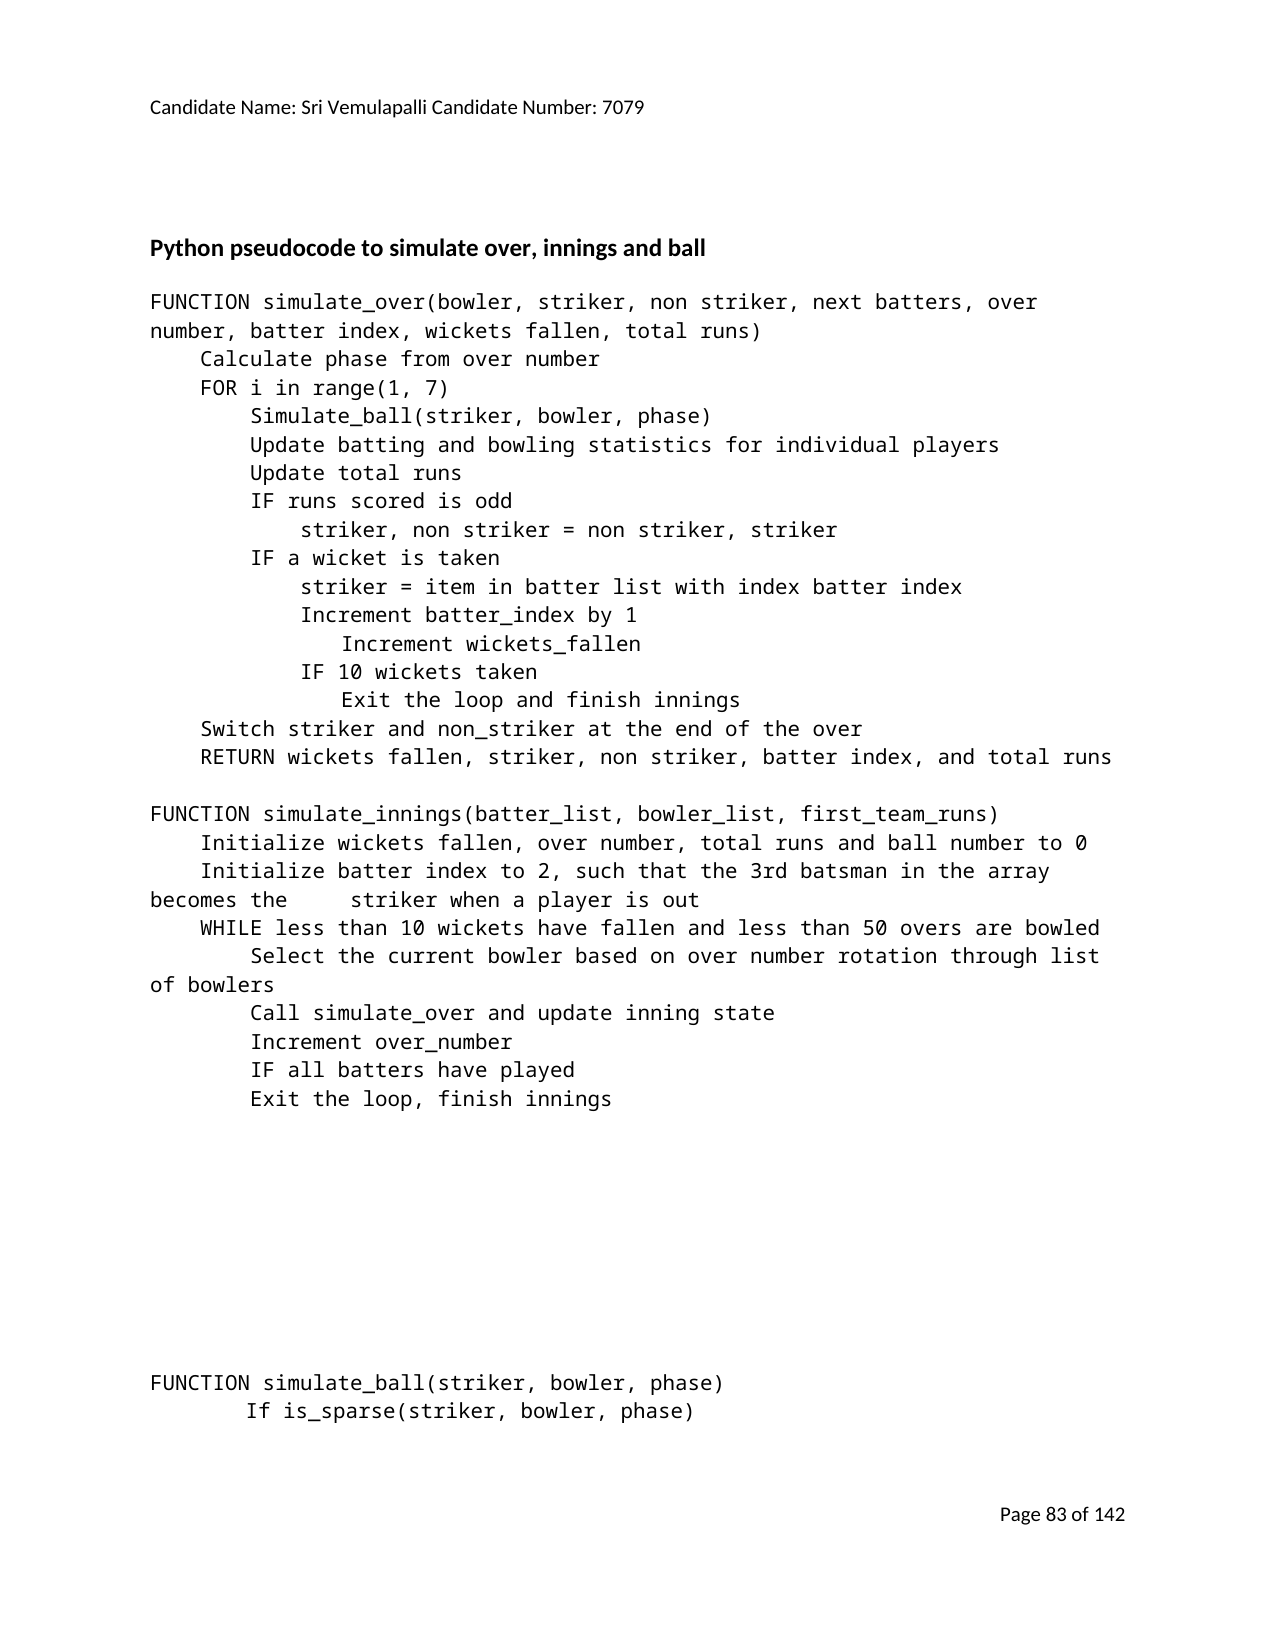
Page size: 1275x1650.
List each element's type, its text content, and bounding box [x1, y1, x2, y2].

text Exit the loop and finish innings [150, 686, 1125, 714]
text FUNCTION simulate_innings(batter_list, bowler_list, first_team_runs) [150, 799, 1125, 828]
text striker = item in batter list with index batter index [150, 572, 1125, 600]
text Increment over_number [150, 1027, 1125, 1055]
text Update total runs [150, 458, 1125, 487]
text Initialize batter index to 2, such that the 3rd batsman in the array becomes the striker when a player is out [150, 856, 1125, 913]
text Increment batter_index by 1 [150, 600, 1125, 629]
text Call simulate_over and update inning state [150, 998, 1125, 1027]
text WHILE less than 10 wickets have fallen and less than 50 overs are bowled [150, 913, 1125, 942]
text Increment wickets_fallen [150, 629, 1125, 657]
text Initialize wickets fallen, over number, total runs and ball number to 0 [150, 828, 1125, 856]
text FUNCTION simulate_over(bowler, striker, non striker, next batters, over number, batter index, wickets fallen, total runs) [150, 287, 1125, 344]
text Update batting and bowling statistics for individual players [150, 430, 1125, 458]
text IF all batters have played [150, 1055, 1125, 1084]
text IF 10 wickets taken [150, 657, 1125, 686]
text Calculate phase from over number [150, 344, 1125, 373]
text IF a wicket is taken [150, 543, 1125, 572]
text RETURN wickets fallen, striker, non striker, batter index, and total runs [150, 742, 1125, 771]
text Simulate_ball(striker, bowler, phase) [150, 401, 1125, 430]
text Switch striker and non_striker at the end of the over [150, 714, 1125, 742]
text Python pseudocode to simulate over, innings and ball [150, 232, 1125, 262]
text FUNCTION simulate_ball(striker, bowler, phase) [150, 1368, 1125, 1397]
text striker, non striker = non striker, striker [150, 515, 1125, 543]
text If is_sparse(striker, bowler, phase) [150, 1397, 1125, 1425]
text Select the current bowler based on over number rotation through list of bowlers [150, 942, 1125, 998]
text IF runs scored is odd [150, 487, 1125, 515]
text Exit the loop, finish innings [150, 1084, 1125, 1112]
text FOR i in range(1, 7) [150, 373, 1125, 401]
